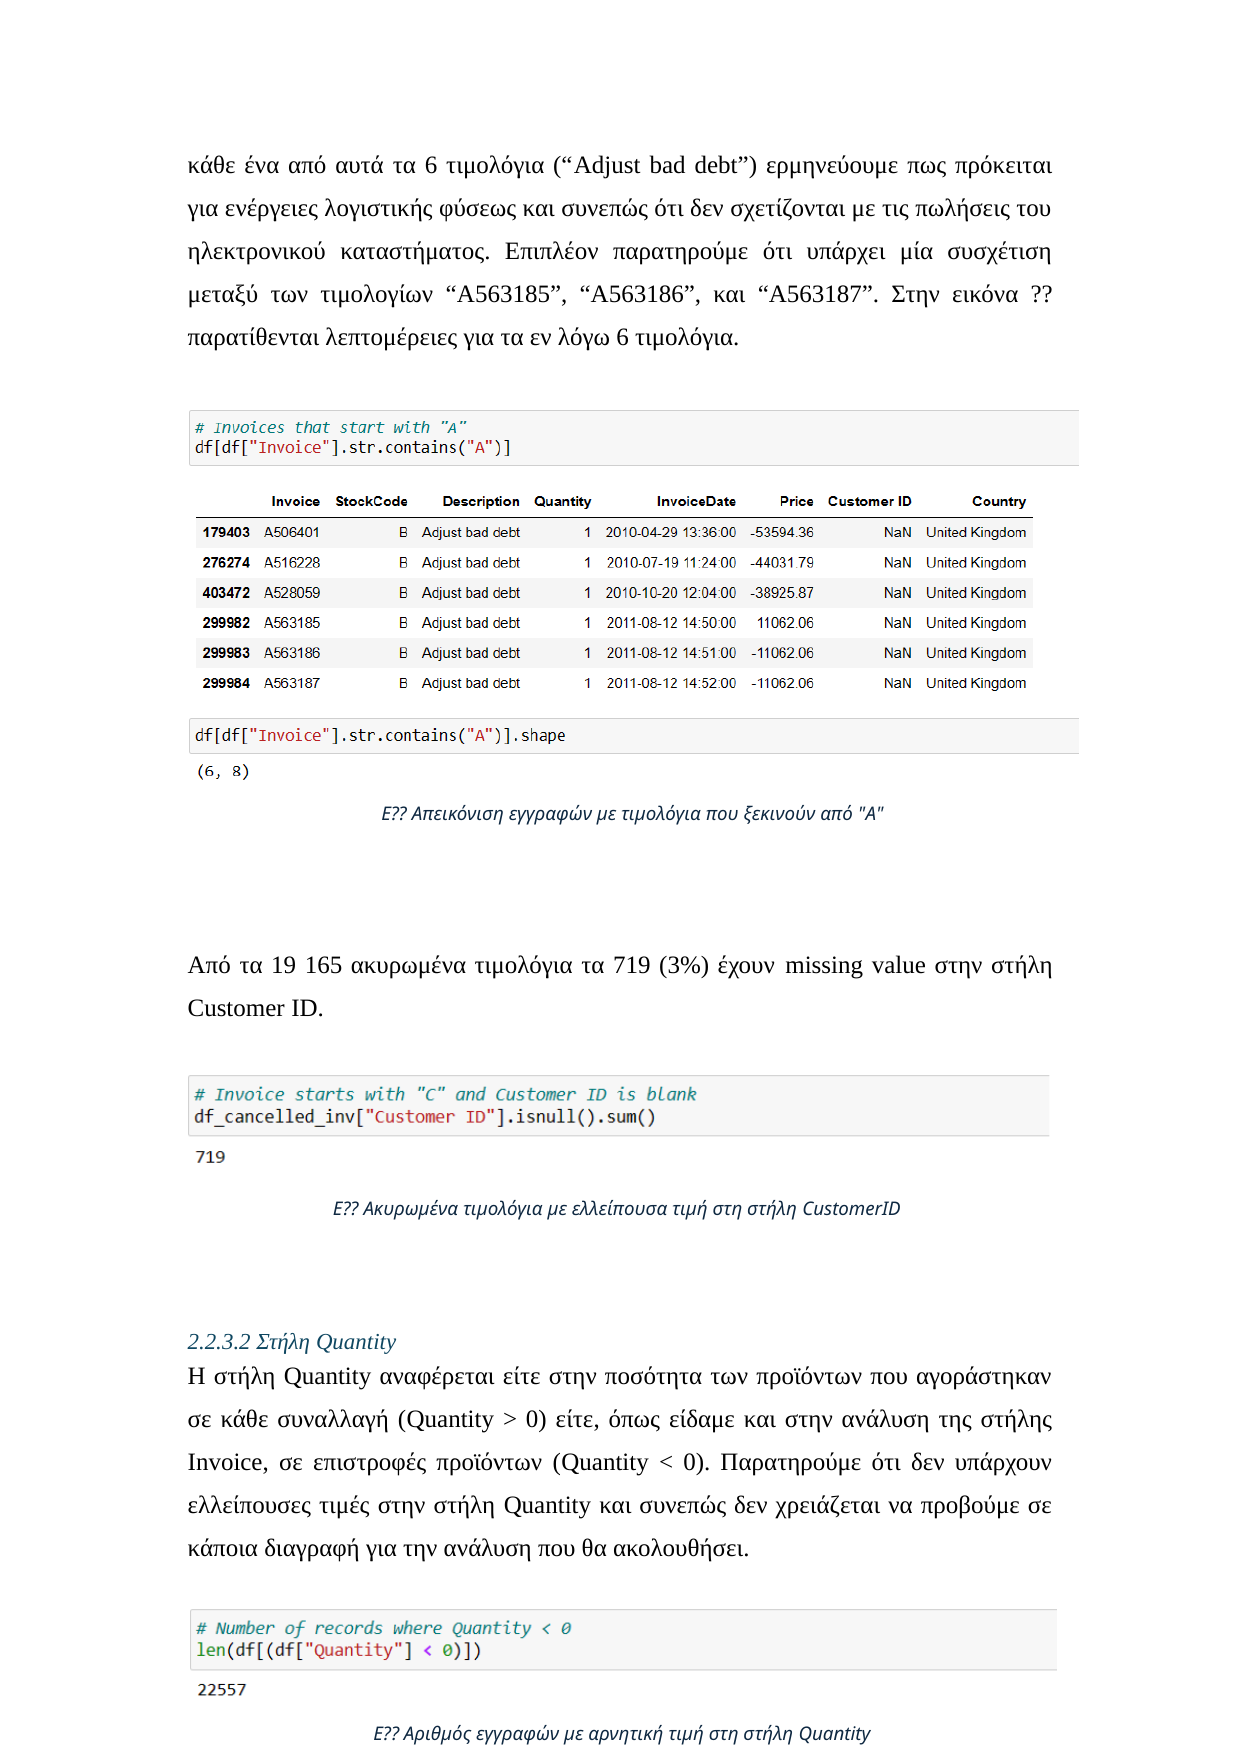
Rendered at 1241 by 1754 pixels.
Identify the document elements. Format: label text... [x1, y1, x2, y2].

picture [187, 1073, 1050, 1186]
picture [187, 407, 1079, 792]
list Από τα 19 165 ακυρωμένα τιμολόγια τα 719 (3%) έχουν missing value στην στήλη Customer ID. [187, 950, 1053, 1022]
text Η στήλη Quantity αναφέρεται είτε στην ποσότητα των προϊόντων που αγοράστηκαν σε κάθε συναλλαγή (Quantity > 0) είτε, όπως είδαμε και στην ανάλυση της στήλης Invoice, σε επιστροφές προϊόντων (Quantity < 0). Παρατηρούμε ότι δεν υπάρχουν ελλείπουσες τιμές στην στήλη Quantity και συνεπώς δεν χρειάζεται να προβούμε σε κάποια διαγραφή για την ανάλυση που θα ακολουθήσει. [187, 1361, 1053, 1562]
picture [188, 1606, 1057, 1711]
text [187, 150, 1053, 351]
subtitle 2.2.3.2 Στήλη Quantity [187, 1328, 1053, 1354]
